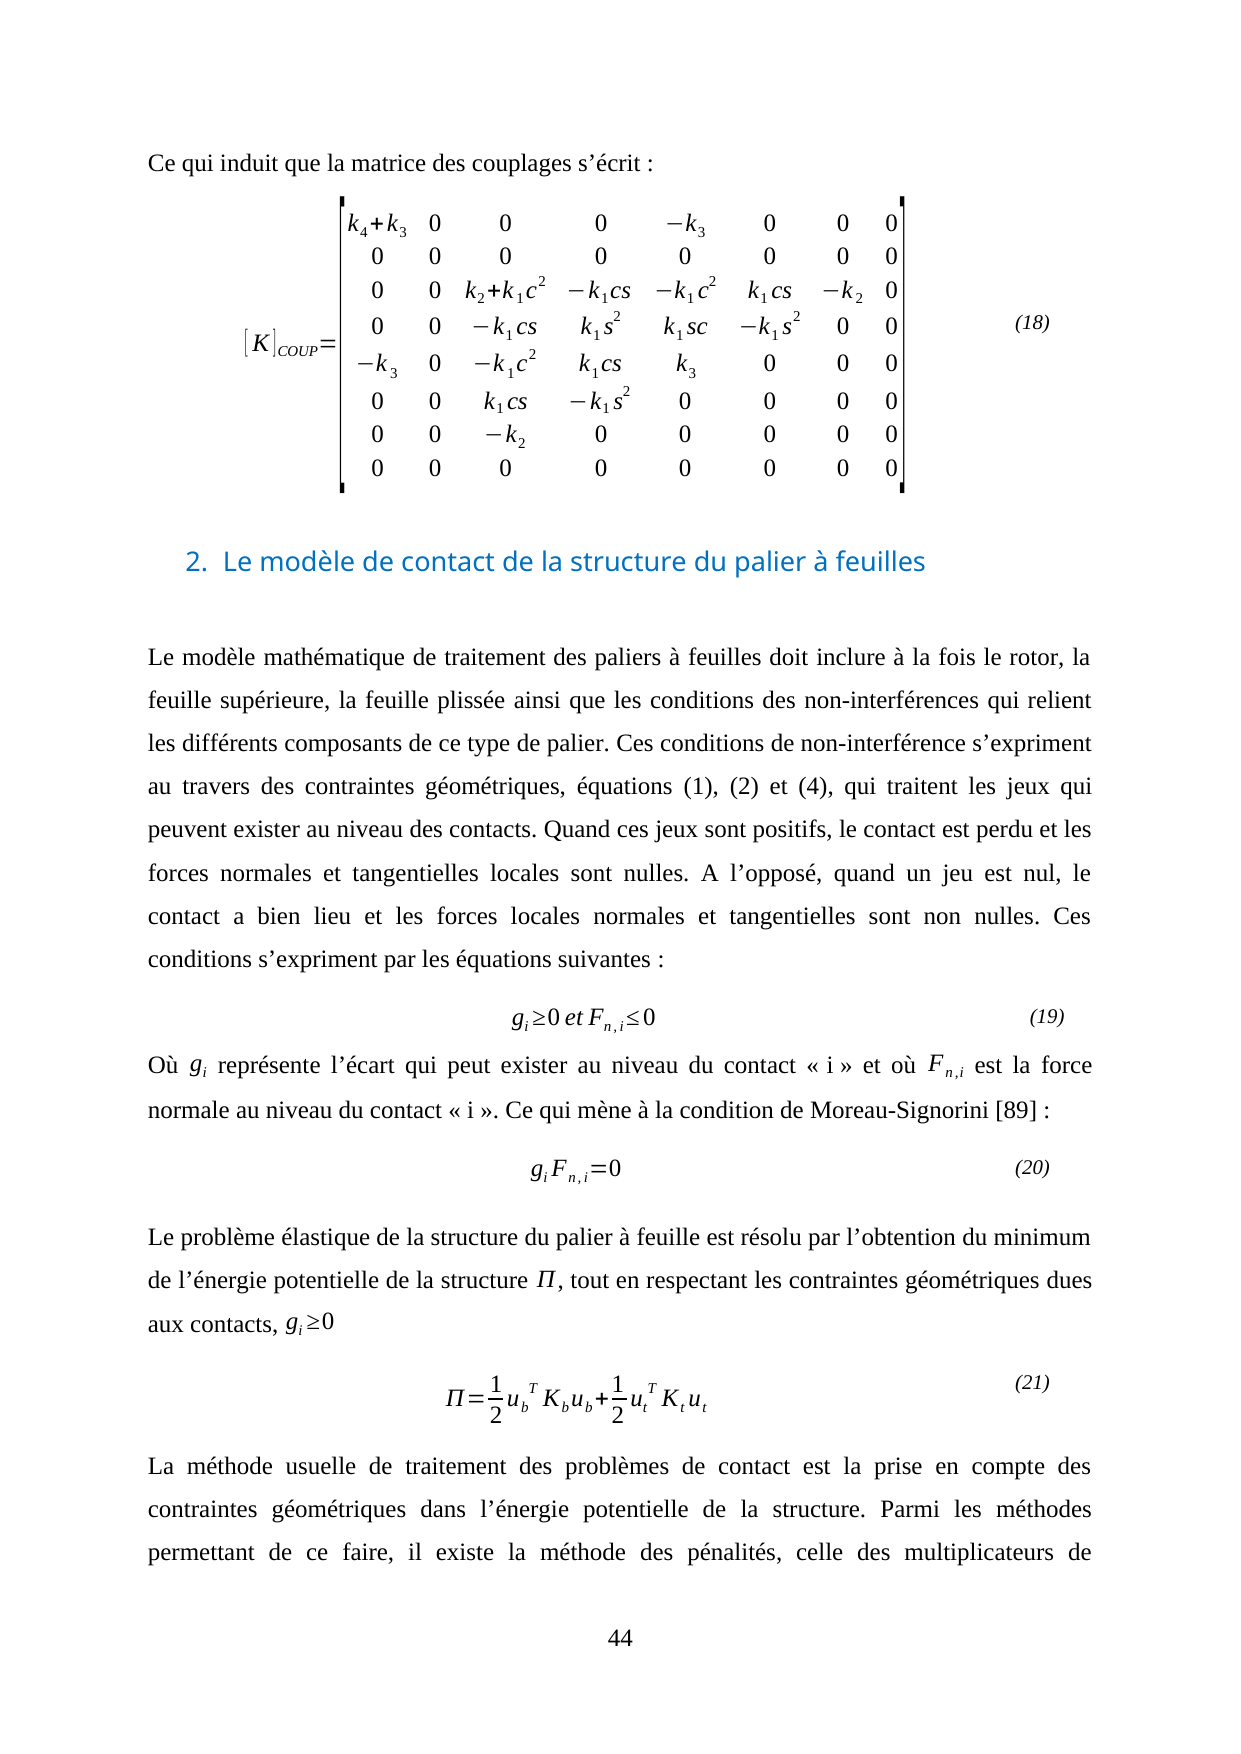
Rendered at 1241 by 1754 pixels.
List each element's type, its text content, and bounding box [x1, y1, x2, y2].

text Le modèle mathématique de traitement des paliers à feuilles doit inclure à la fois le rotor, la feuille supérieure, la feuille plissée ainsi que les conditions des non-interférences qui relient les différents composants de ce type de palier. Ces conditions de non-interférence s’expriment au travers des contraintes géométriques, équations (1), (2) et (4), qui traitent les jeux qui peuvent exister au niveau des contacts. Quand ces jeux sont positifs, le contact est perdu et les forces normales et tangentielles locales sont nulles. A l’opposé, quand un jeu est nul, le contact a bien lieu et les forces locales normales et tangentielles sont non nulles. Ces conditions s’expriment par les équations suivantes : [148, 642, 1093, 973]
text Où représente l’écart qui peut exister au niveau du contact « i » et où est la force normale au niveau du contact « i ». Ce qui mène à la condition de Moreau-Signorini [89] : [148, 1049, 1093, 1124]
table_header (21) [1004, 1370, 1092, 1429]
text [148, 1451, 1093, 1566]
table_header (18) [1004, 195, 1092, 495]
subtitle Le modèle de contact de la structure du palier à feuilles [185, 542, 1093, 579]
table_header [148, 195, 1003, 495]
table_header [148, 1370, 1003, 1429]
table_header (19) [1018, 1004, 1092, 1049]
text Le problème élastique de la structure du palier à feuille est résolu par l’obtention du minimum de l’énergie potentielle de la structure , tout en respectant les contraintes géométriques dues aux contacts, [148, 1222, 1093, 1339]
text Ce qui induit que la matrice des couplages s’écrit : [148, 148, 1093, 176]
table_header [148, 1155, 1003, 1200]
table_header (20) [1004, 1155, 1092, 1200]
table_header [148, 1004, 1018, 1049]
